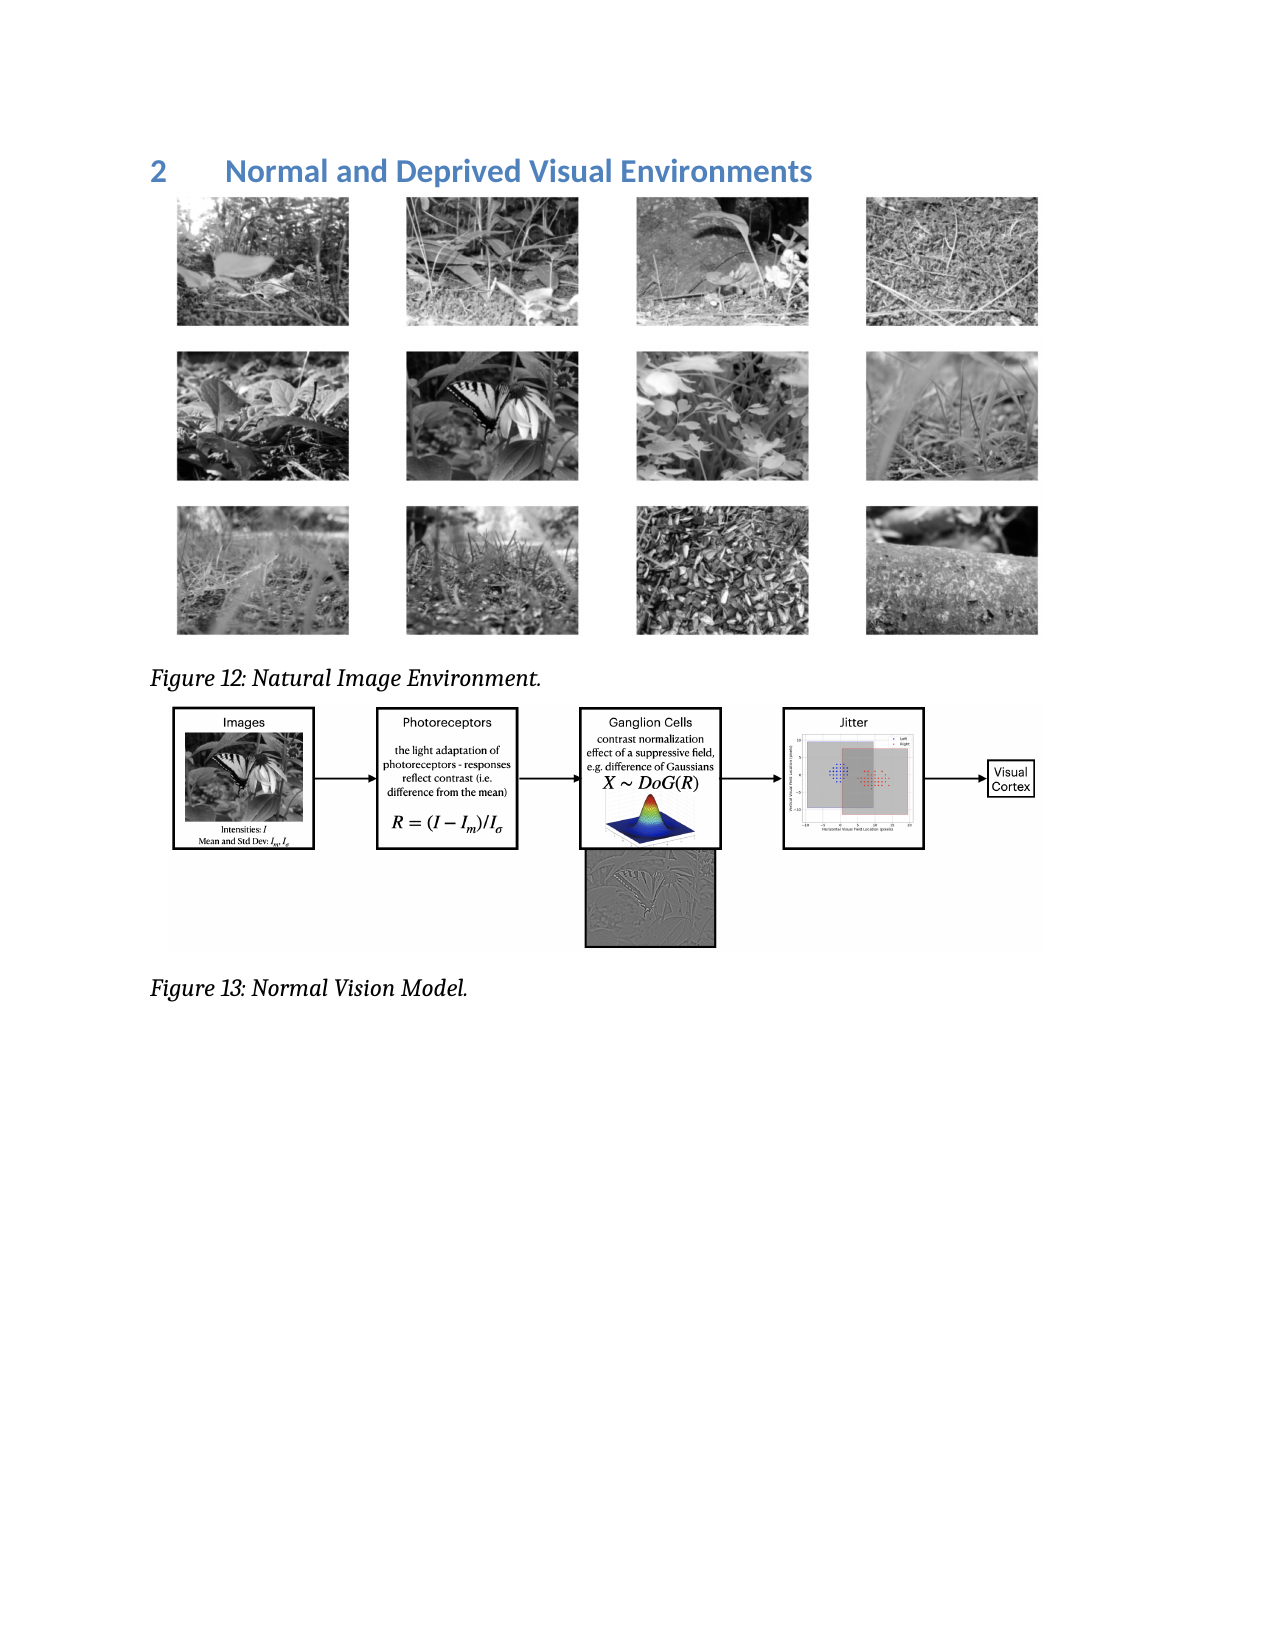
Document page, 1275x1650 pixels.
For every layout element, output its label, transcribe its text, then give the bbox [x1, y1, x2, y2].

subtitle 2 Normal and Deprived Visual Environments [150, 150, 1125, 191]
text Figure 12: Natural Image Environment. [150, 664, 1125, 693]
text Figure 13: Normal Vision Model. [150, 973, 1125, 1002]
picture [168, 190, 1044, 644]
picture [168, 705, 1044, 953]
